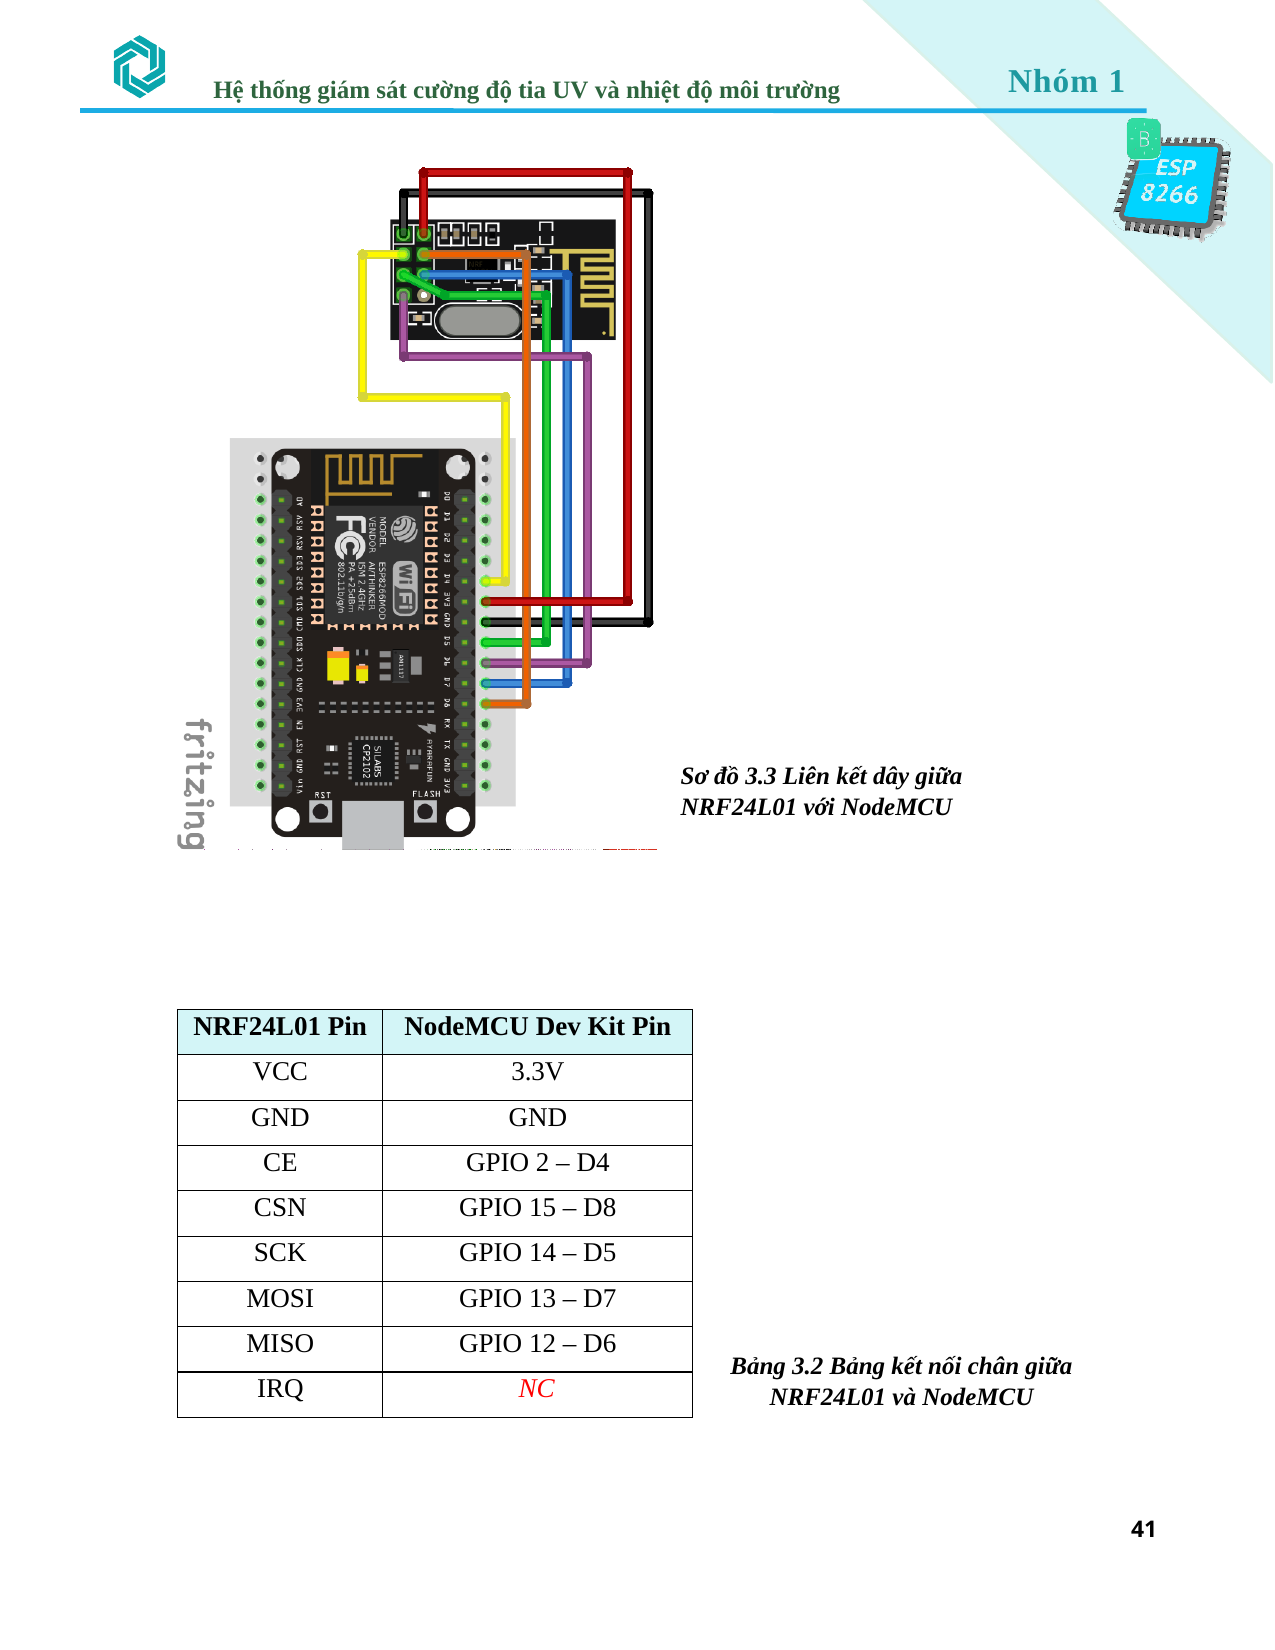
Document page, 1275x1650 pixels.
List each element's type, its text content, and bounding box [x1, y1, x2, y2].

table_cell GPIO 2 – D4 [383, 1146, 692, 1190]
table_cell CE [178, 1146, 382, 1190]
picture [177, 163, 657, 850]
table_cell 3.3V [383, 1055, 692, 1099]
table_cell GND [178, 1101, 382, 1145]
table_cell MISO [178, 1327, 382, 1371]
table_cell VCC [178, 1055, 382, 1099]
table_cell GPIO 15 – D8 [383, 1191, 692, 1236]
table_header NodeMCU Dev Kit Pin [383, 1010, 692, 1054]
table_cell CSN [178, 1191, 382, 1236]
table_cell GPIO 14 – D5 [383, 1237, 692, 1281]
table_cell NC [383, 1373, 692, 1417]
table_cell SCK [178, 1237, 382, 1281]
table_cell GPIO 12 – D6 [383, 1327, 692, 1371]
table_header NRF24L01 Pin [178, 1010, 382, 1054]
table_cell IRQ [178, 1373, 382, 1417]
table_cell GPIO 13 – D7 [383, 1282, 692, 1326]
picture [1099, 108, 1248, 251]
table_cell GND [383, 1101, 692, 1145]
table_cell MOSI [178, 1282, 382, 1326]
